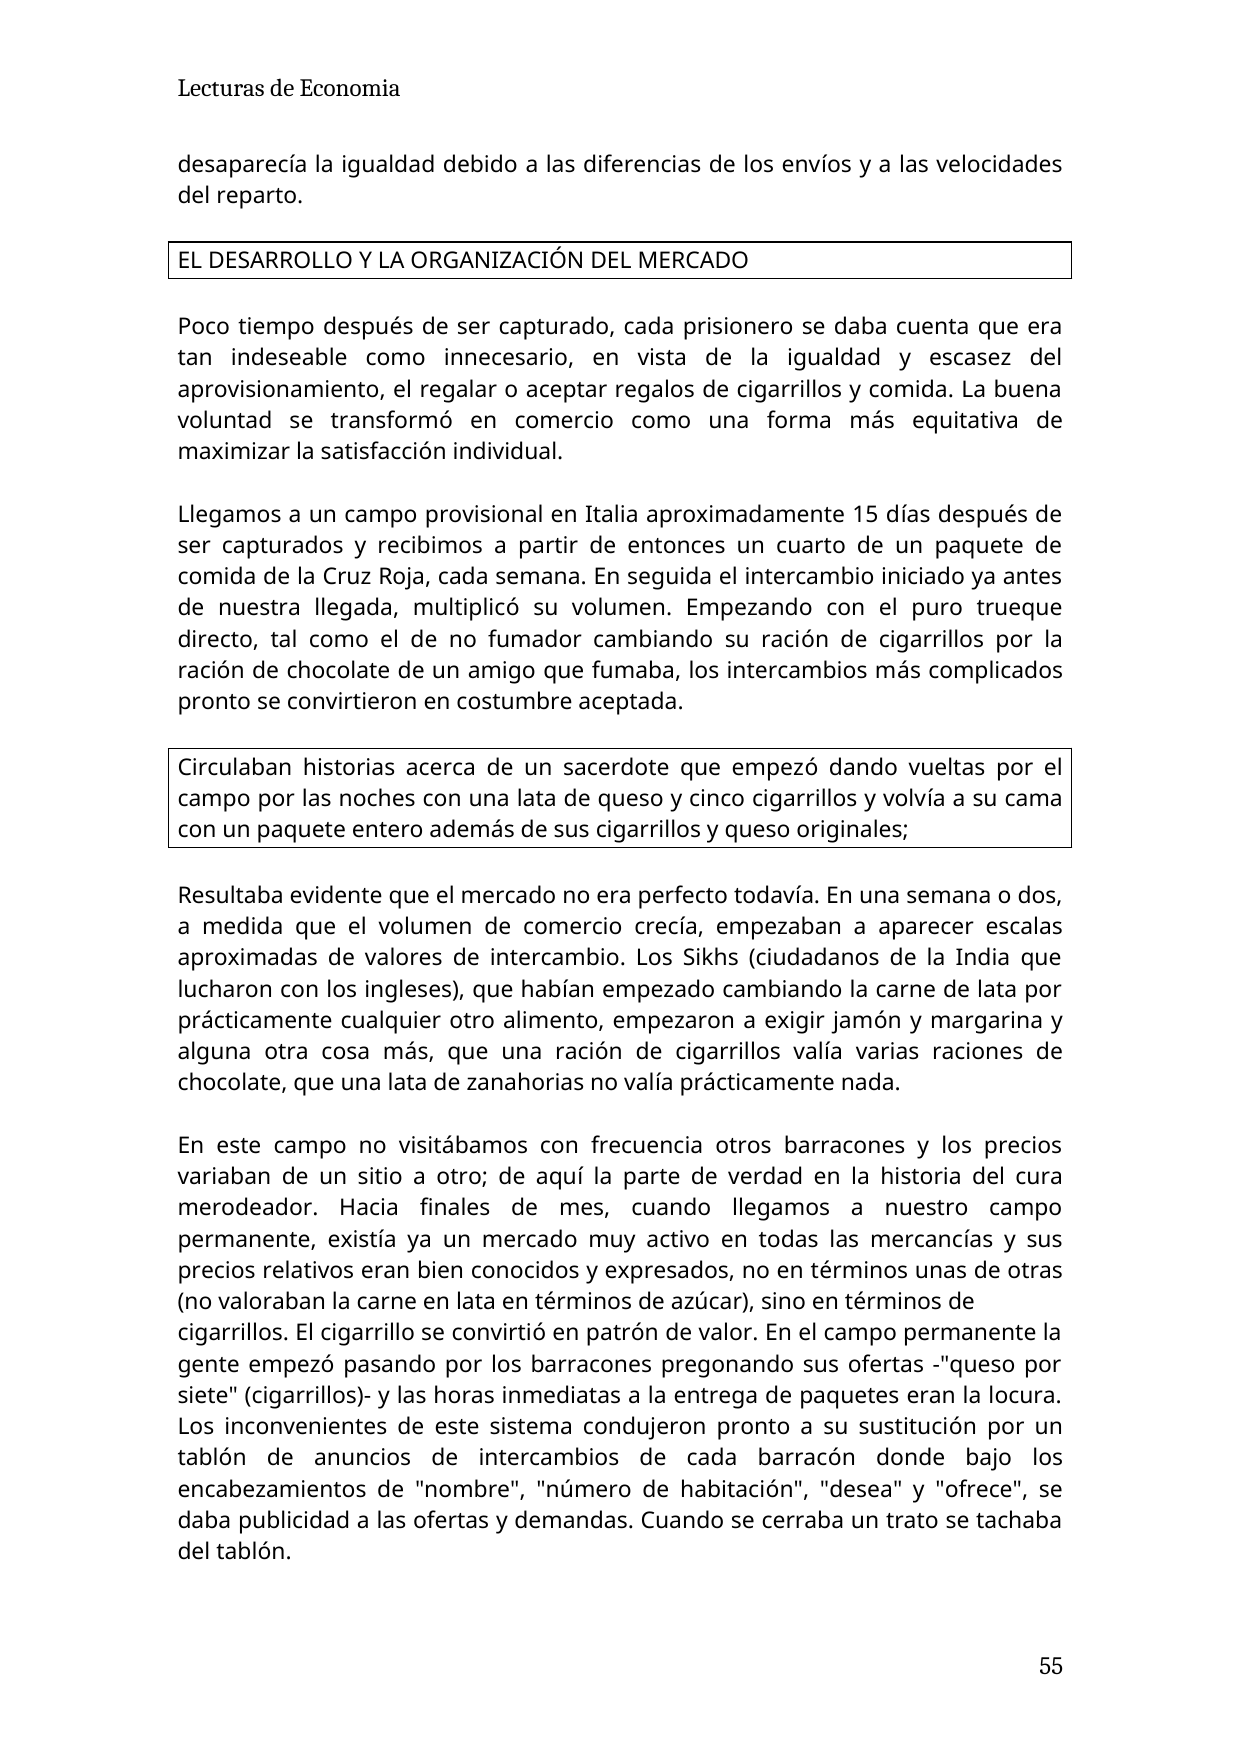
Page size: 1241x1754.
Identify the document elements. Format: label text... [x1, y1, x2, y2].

text Poco tiempo después de ser capturado, cada prisionero se daba cuenta que era tan indeseable como innecesario, en vista de la igualdad y escasez del aprovisionamiento, el regalar o aceptar regalos de cigarrillos y comida. La buena voluntad se transformó en comercio como una forma más equitativa de maximizar la satisfacción individual. [177, 310, 1063, 466]
text Circulaban historias acerca de un sacerdote que empezó dando vueltas por el campo por las noches con una lata de queso y cinco cigarrillos y volvía a su cama con un paquete entero además de sus cigarrillos y queso originales; [169, 749, 1071, 847]
text cigarrillos. El cigarrillo se convirtió en patrón de valor. En el campo permanente la gente empezó pasando por los barracones pregonando sus ofertas -"queso por siete" (cigarrillos)- y las horas inmediatas a la entrega de paquetes eran la locura. Los inconvenientes de este sistema condujeron pronto a su sustitución por un tablón de anuncios de intercambios de cada barracón donde bajo los encabezamientos de "nombre", "número de habitación", "desea" y "ofrece", se daba publicidad a las ofertas y demandas. Cuando se cerraba un trato se tachaba del tablón. [177, 1316, 1063, 1566]
text En este campo no visitábamos con frecuencia otros barracones y los precios variaban de un sitio a otro; de aquí la parte de verdad en la historia del cura merodeador. Hacia finales de mes, cuando llegamos a nuestro campo permanente, existía ya un mercado muy activo en todas las mercancías y sus precios relativos eran bien conocidos y expresados, no en términos unas de otras (no valoraban la carne en lata en términos de azúcar), sino en términos de [177, 1129, 1063, 1316]
text Llegamos a un campo provisional en Italia aproximadamente 15 días después de ser capturados y recibimos a partir de entonces un cuarto de un paquete de comida de la Cruz Roja, cada semana. En seguida el intercambio iniciado ya antes de nuestra llegada, multiplicó su volumen. Empezando con el puro trueque directo, tal como el de no fumador cambiando su ración de cigarrillos por la ración de chocolate de un amigo que fumaba, los intercambios más complicados pronto se convirtieron en costumbre aceptada. [177, 498, 1063, 716]
text Resultaba evidente que el mercado no era perfecto todavía. En una semana o dos, a medida que el volumen de comercio crecía, empezaban a aparecer escalas aproximadas de valores de intercambio. Los Sikhs (ciudadanos de la India que lucharon con los ingleses), que habían empezado cambiando la carne de lata por prácticamente cualquier otro alimento, empezaron a exigir jamón y margarina y alguna otra cosa más, que una ración de cigarrillos valía varias raciones de chocolate, que una lata de zanahorias no valía prácticamente nada. [177, 879, 1063, 1098]
text EL DESARROLLO Y LA ORGANIZACIÓN DEL MERCADO [169, 243, 1071, 278]
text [177, 148, 1063, 210]
